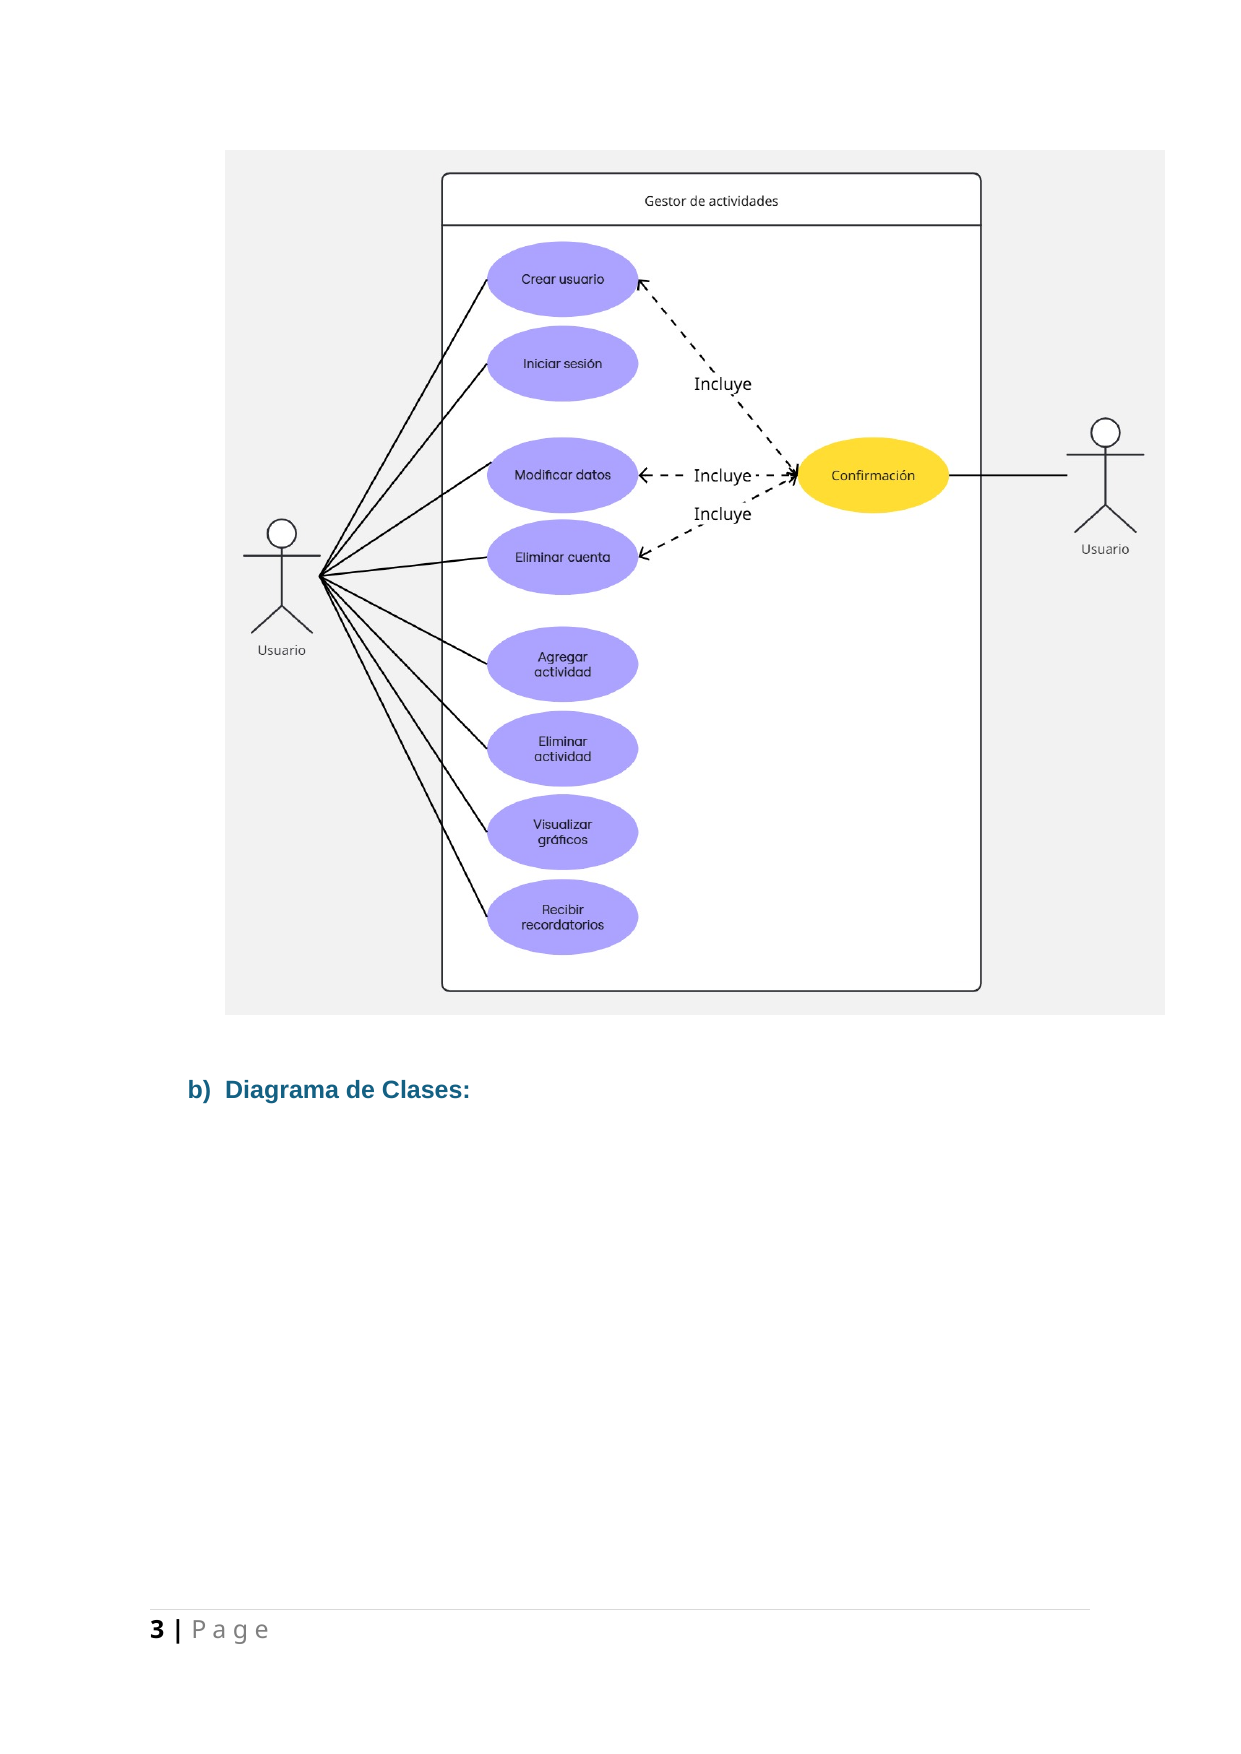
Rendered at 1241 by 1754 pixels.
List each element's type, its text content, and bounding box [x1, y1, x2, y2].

picture [225, 150, 1165, 1015]
list Diagrama de Clases: [187, 1075, 1090, 1104]
